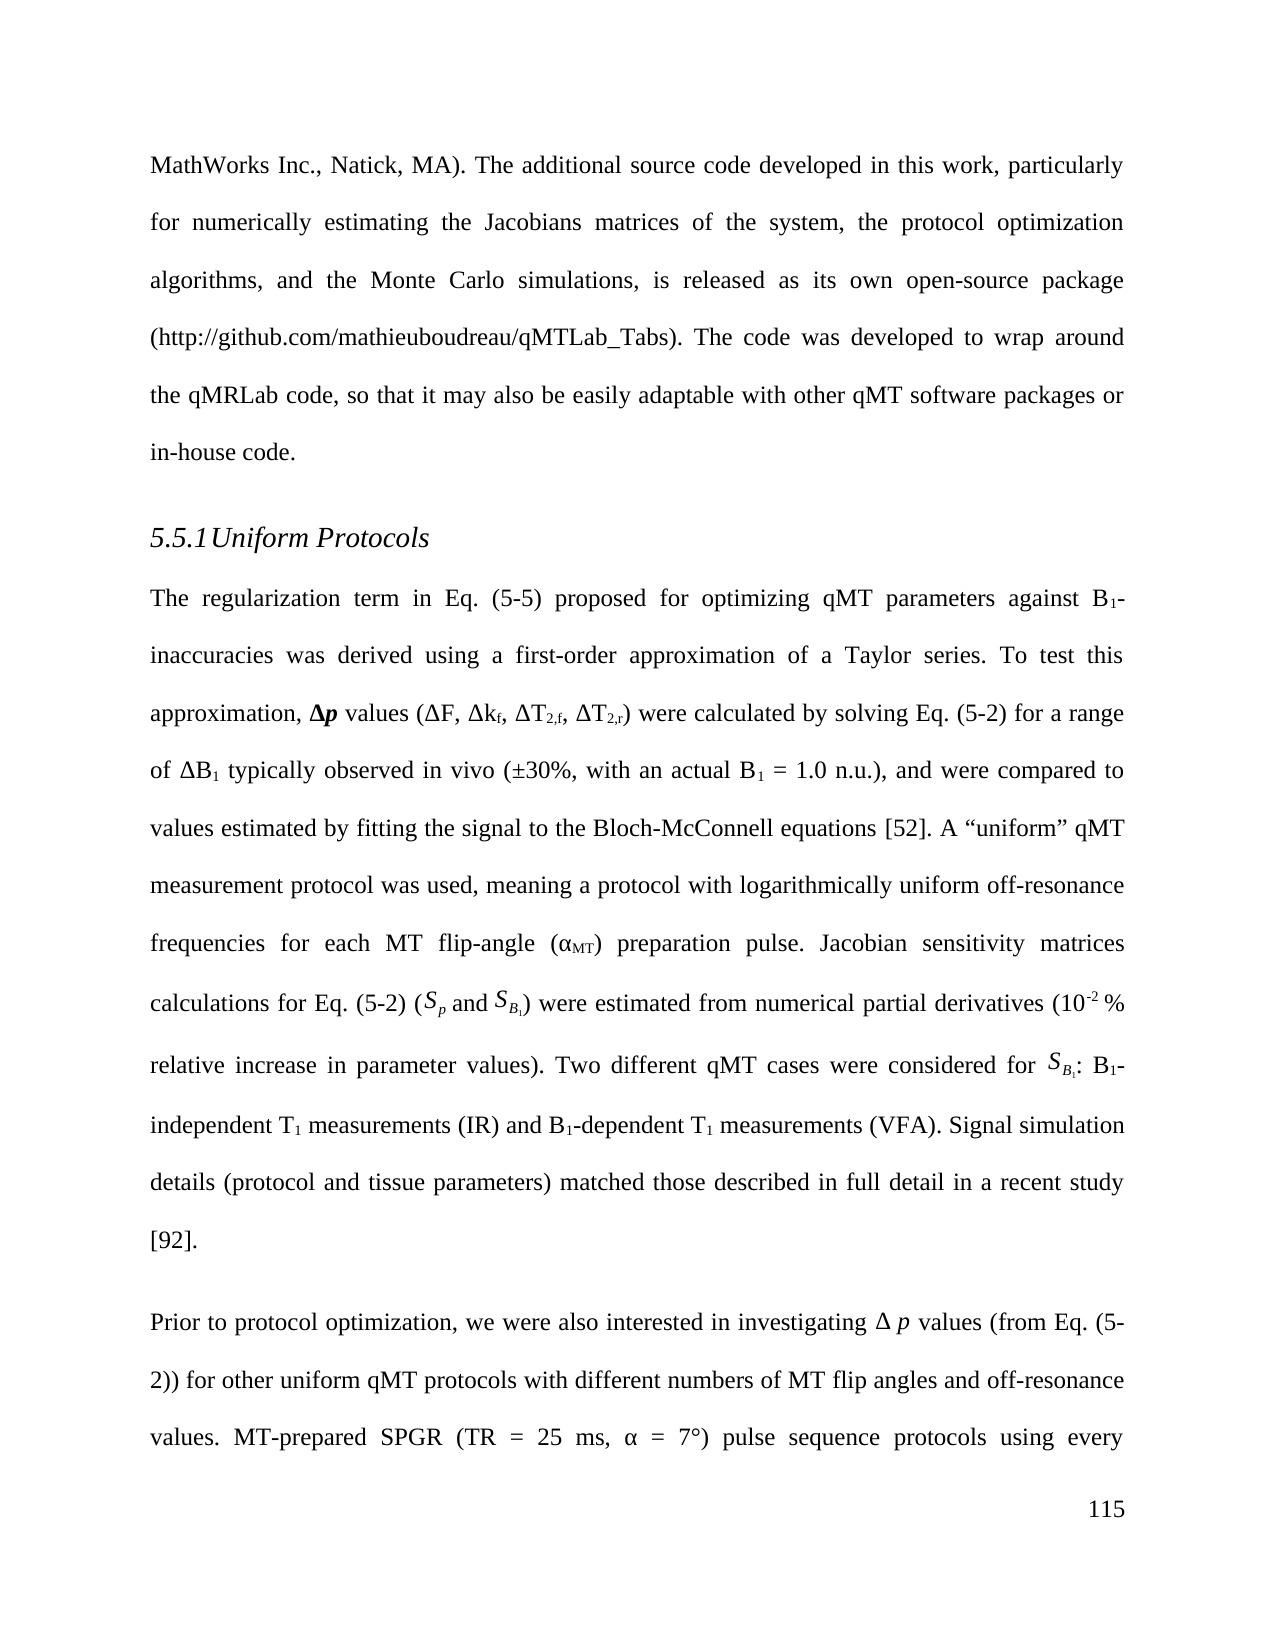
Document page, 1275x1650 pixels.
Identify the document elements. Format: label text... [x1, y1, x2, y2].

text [150, 1307, 1125, 1451]
subtitle Uniform Protocols [150, 520, 1125, 553]
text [150, 150, 1125, 466]
text The regularization term in Eq. (5-5) proposed for optimizing qMT parameters against B1-inaccuracies was derived using a first-order approximation of a Taylor series. To test this approximation, Δp values (ΔF, Δkf, ΔT2,f, ΔT2,r) were calculated by solving Eq. (5-2) for a range of ΔB1 typically observed in vivo (±30%, with an actual B1 = 1.0 n.u.), and were compared to values estimated by fitting the signal to the Bloch-McConnell equations [52]. A “uniform” qMT measurement protocol was used, meaning a protocol with logarithmically uniform off-resonance frequencies for each MT flip-angle (αMT) preparation pulse. Jacobian sensitivity matrices calculations for Eq. (5-2) ( and ) were estimated from numerical partial derivatives (10-2 % relative increase in parameter values). Two different qMT cases were considered for : B1-independent T1 measurements (IR) and B1-dependent T1 measurements (VFA). Signal simulation details (protocol and tissue parameters) matched those described in full detail in a recent study [92]. [150, 583, 1125, 1254]
